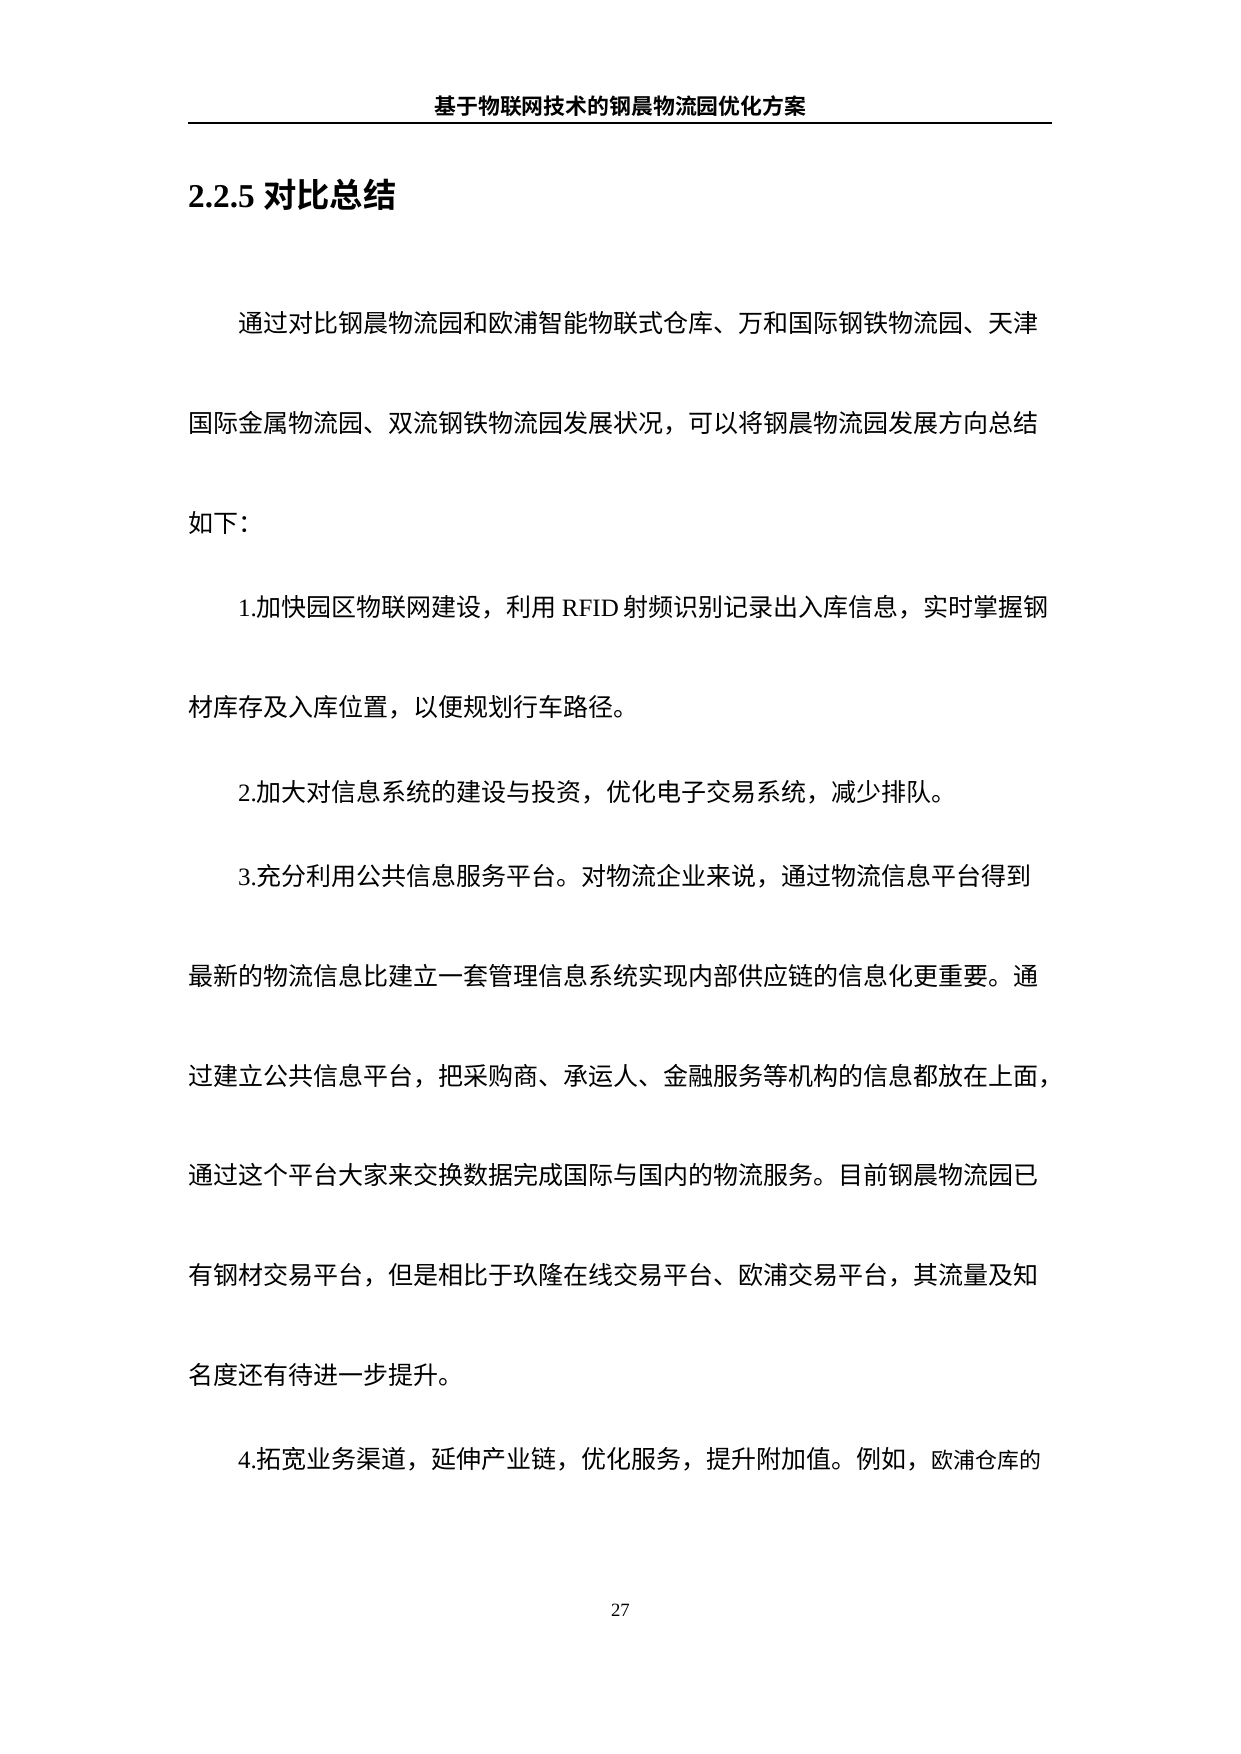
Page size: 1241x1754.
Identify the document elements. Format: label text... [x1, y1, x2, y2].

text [188, 1425, 1052, 1491]
text 1.加快园区物联网建设，利用RFID射频识别记录出入库信息，实时掌握钢材库存及入库位置，以便规划行车路径。 [188, 573, 1052, 739]
text 通过对比钢晨物流园和欧浦智能物联式仓库、万和国际钢铁物流园、天津国际金属物流园、双流钢铁物流园发展状况，可以将钢晨物流园发展方向总结如下： [188, 289, 1052, 555]
text 2.加大对信息系统的建设与投资，优化电子交易系统，减少排队。 [188, 757, 1052, 823]
subtitle 2.2.5 对比总结 [188, 160, 1052, 227]
text 3.充分利用公共信息服务平台。对物流企业来说，通过物流信息平台得到最新的物流信息比建立一套管理信息系统实现内部供应链的信息化更重要。通过建立公共信息平台，把采购商、承运人、金融服务等机构的信息都放在上面，通过这个平台大家来交换数据完成国际与国内的物流服务。目前钢晨物流园已有钢材交易平台，但是相比于玖隆在线交易平台、欧浦交易平台，其流量及知名度还有待进一步提升。 [188, 842, 1052, 1407]
